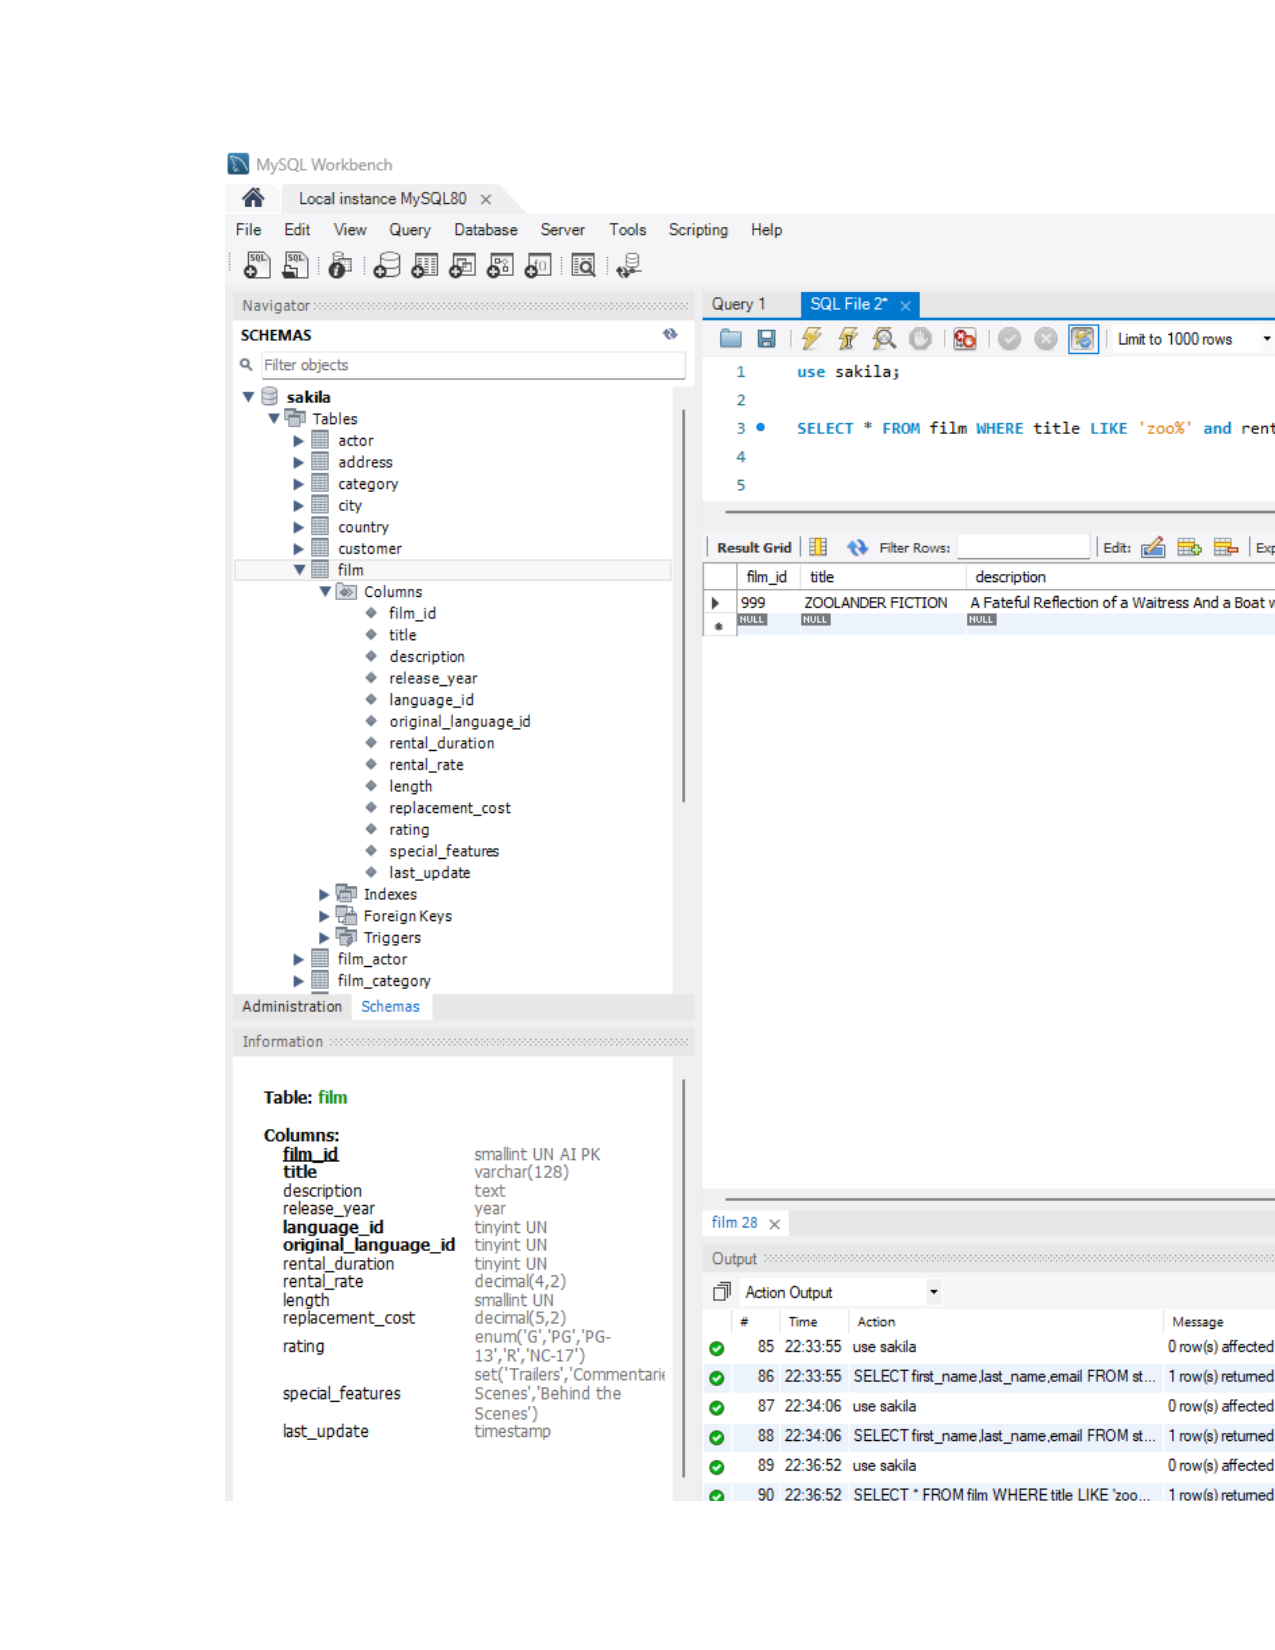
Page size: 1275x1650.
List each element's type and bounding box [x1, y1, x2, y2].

picture [225, 150, 1275, 1501]
